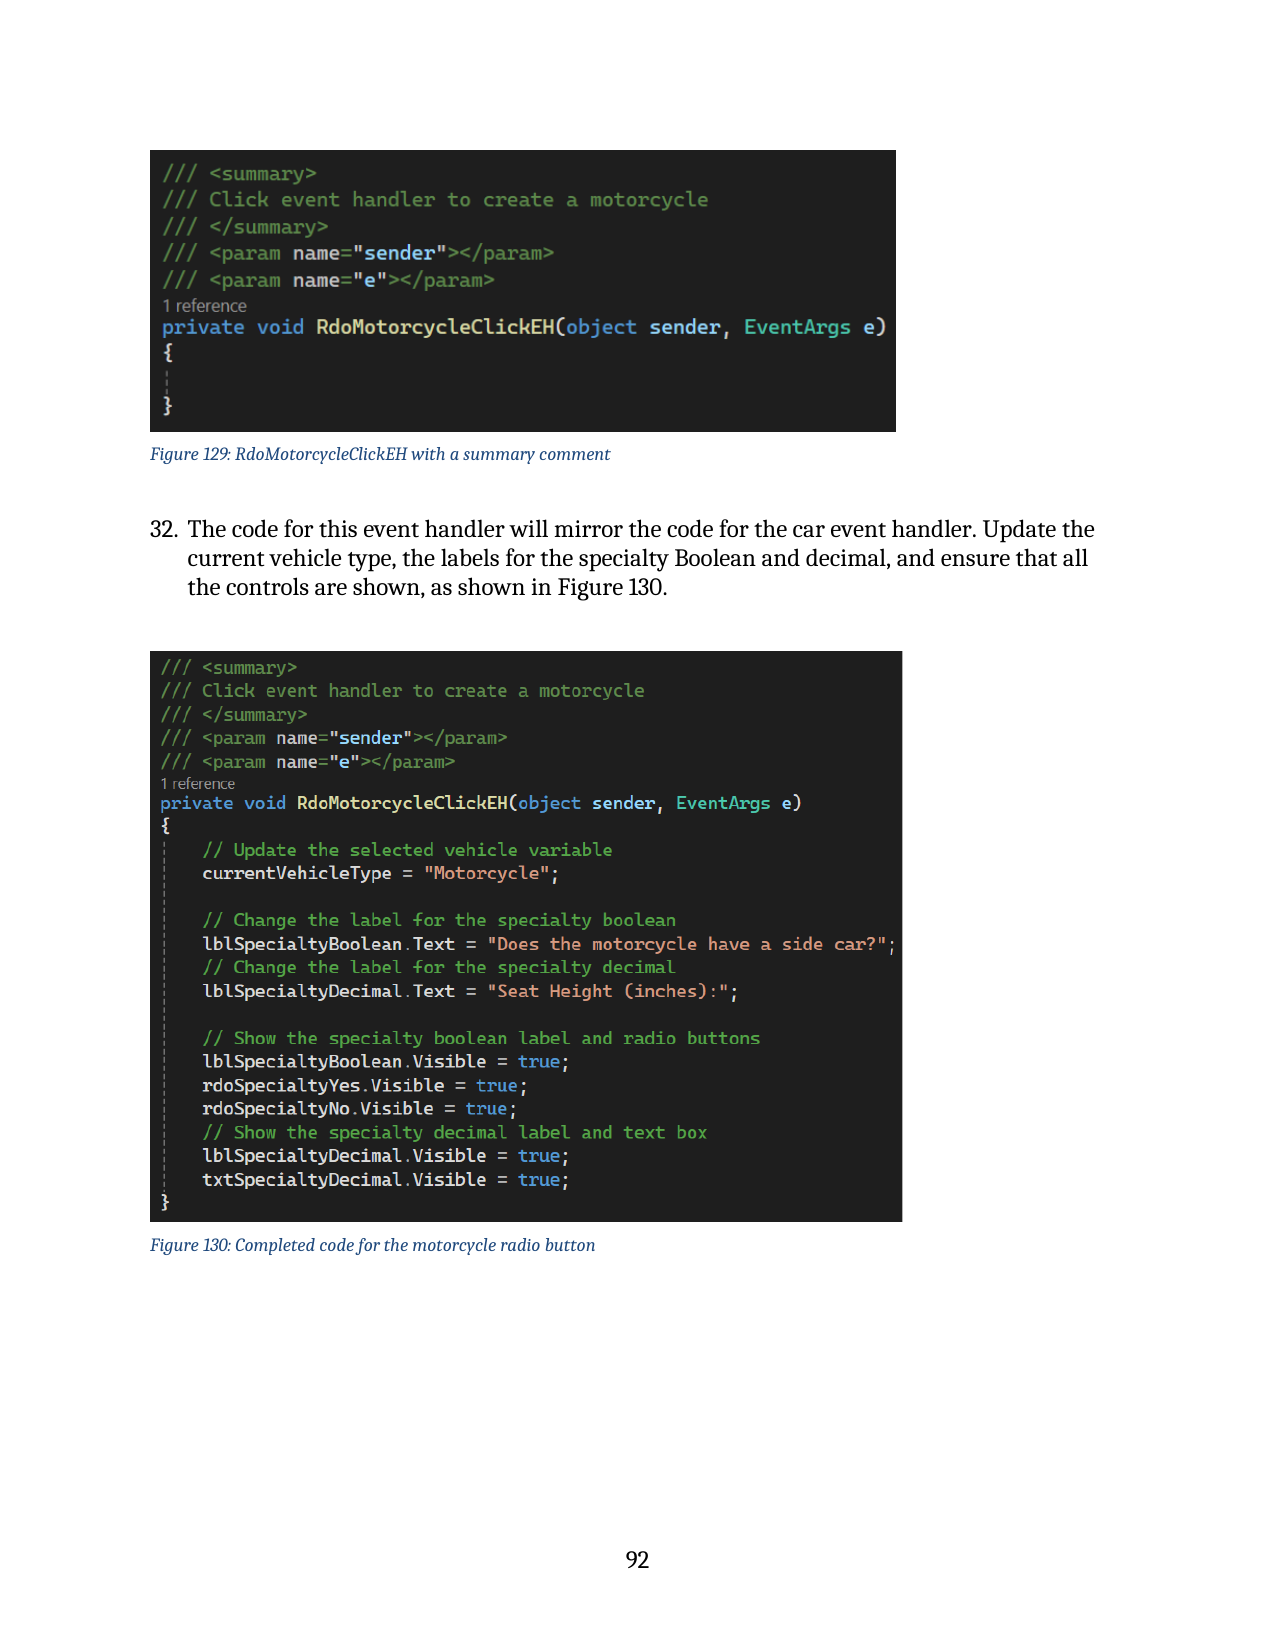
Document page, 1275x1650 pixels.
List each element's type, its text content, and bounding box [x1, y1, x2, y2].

picture [150, 150, 896, 432]
text Figure : RdoMotorcycleClickEH with a summary comment [150, 444, 1125, 465]
picture [150, 651, 903, 1222]
list The code for this event handler will mirror the code for the car event handler. Update the current vehicle type, the labels for the specialty Boolean and decimal, and ensure that all the controls are shown, as shown in . [150, 515, 1125, 602]
text Figure : Completed code for the motorcycle radio button [150, 1234, 1125, 1256]
